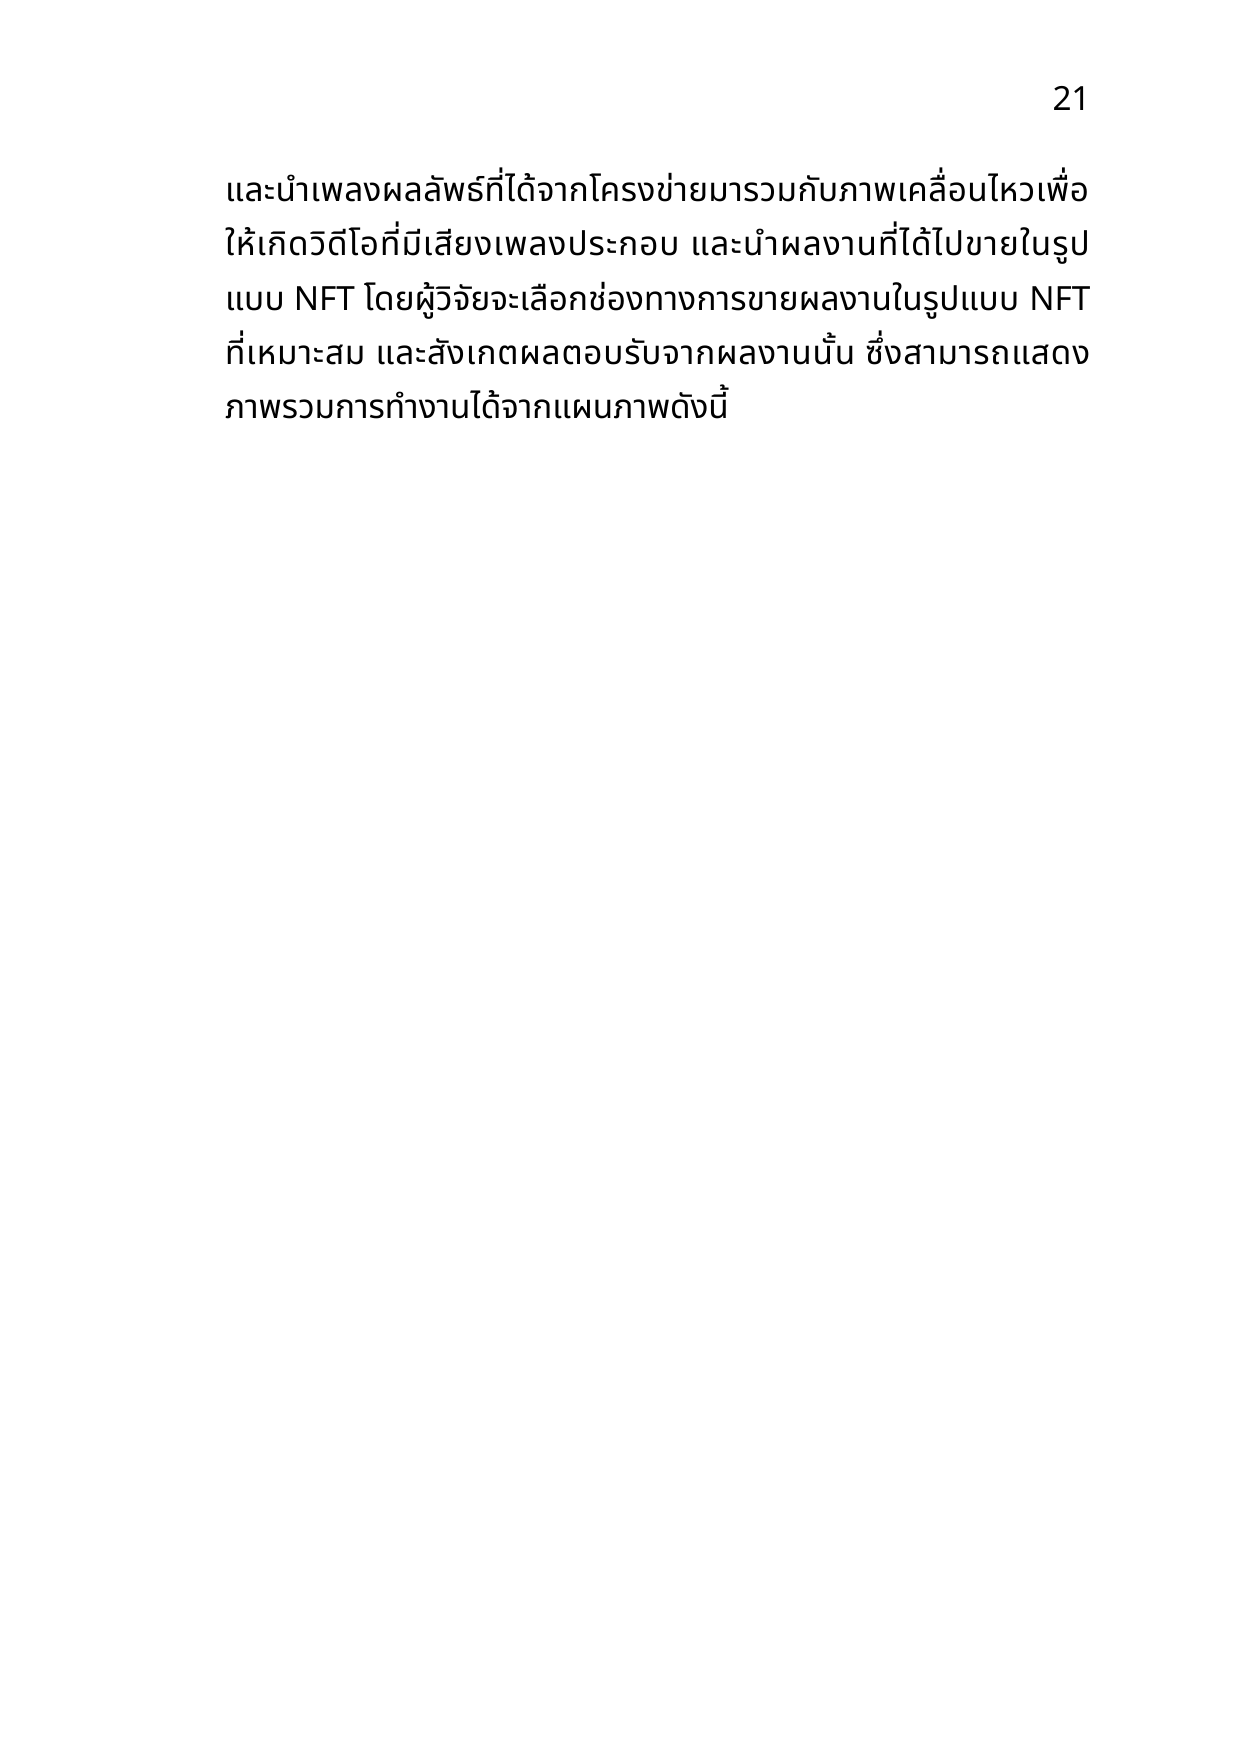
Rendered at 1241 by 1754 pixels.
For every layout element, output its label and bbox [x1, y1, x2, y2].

text [225, 166, 1090, 434]
